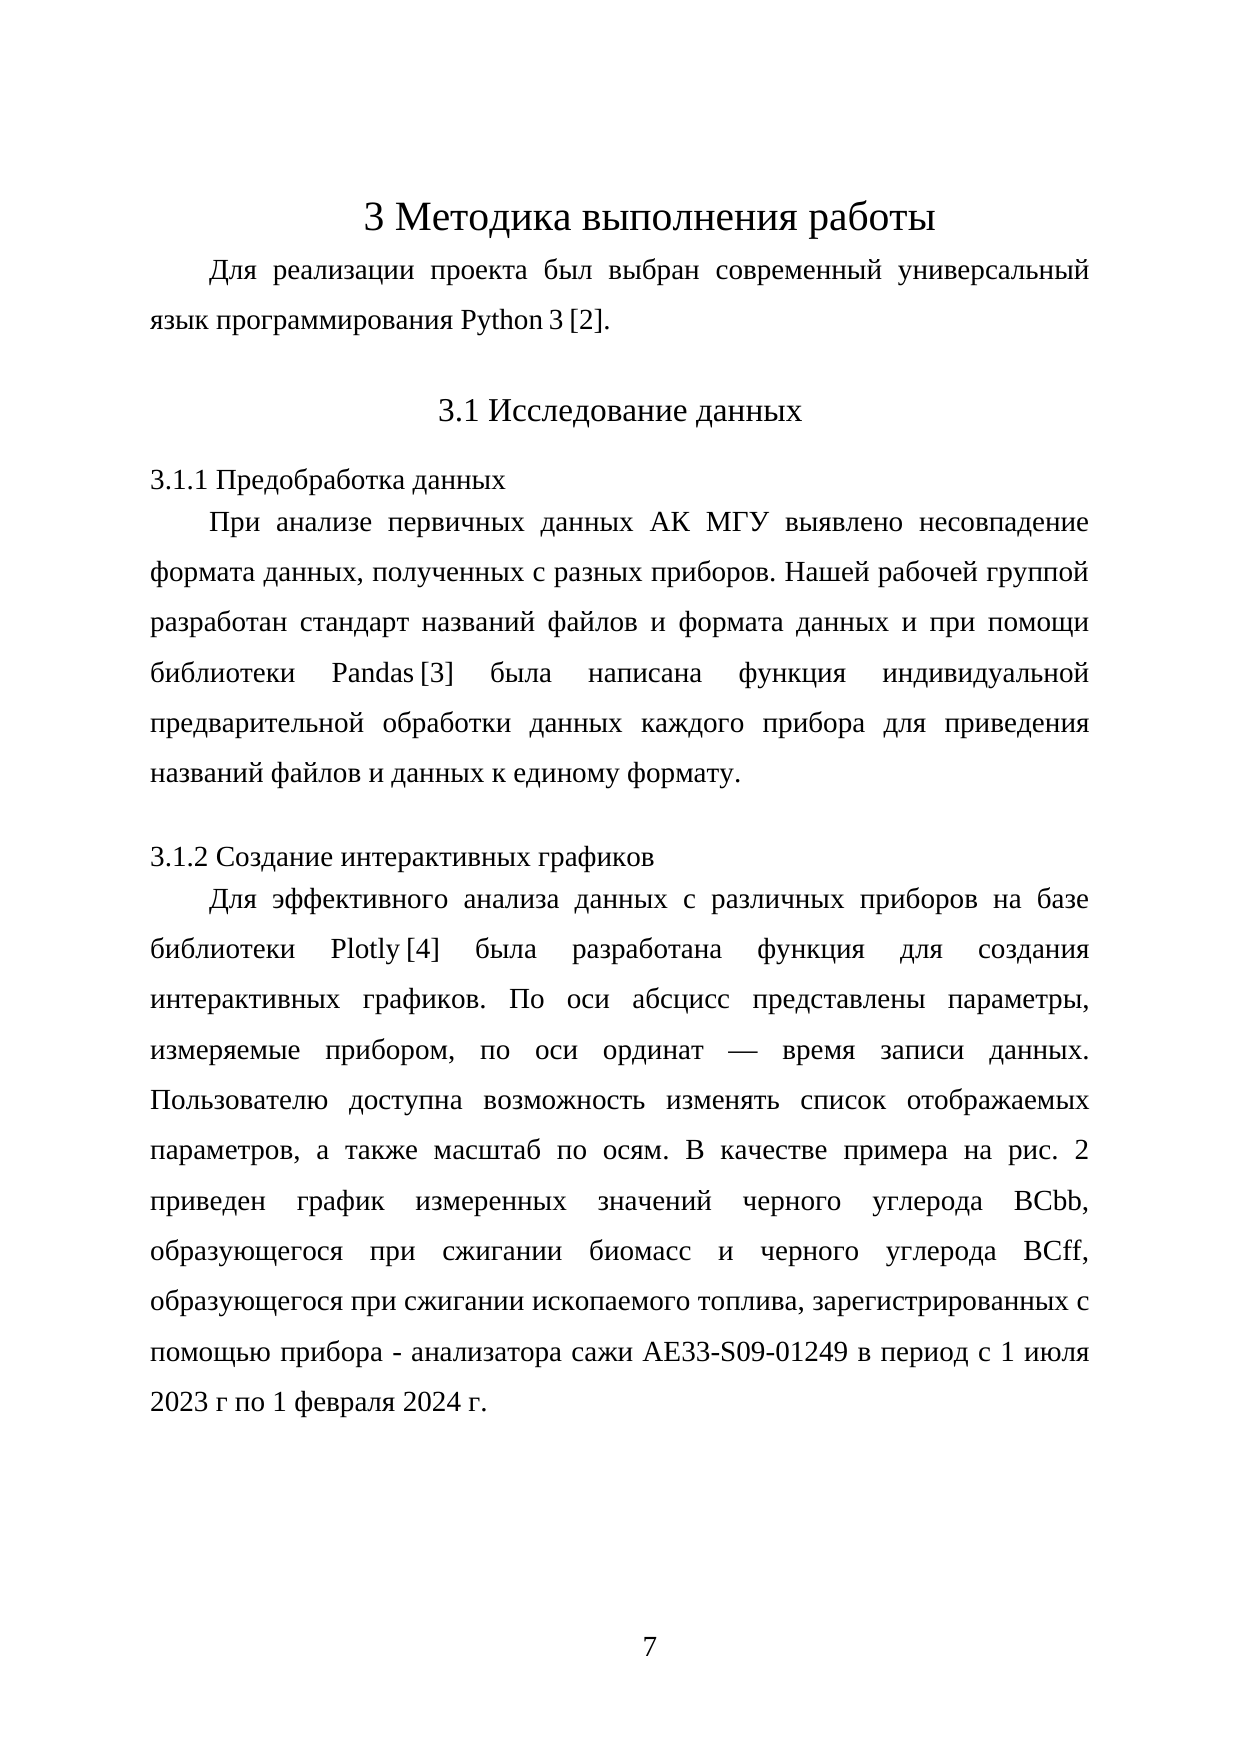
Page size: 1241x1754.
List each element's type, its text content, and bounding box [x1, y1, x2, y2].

text При анализе первичных данных АК МГУ выявлено несовпадение формата данных, полученных с разных приборов. Нашей рабочей группой разработан стандарт названий файлов и формата данных и при помощи библиотеки Pandas [3] была написана функция индивидуальной предварительной обработки данных каждого прибора для приведения названий файлов и данных к единому формату. [150, 504, 1090, 789]
text Для эффективного анализа данных с различных приборов на базе библиотеки Plotly [4] была разработана функция для создания интерактивных графиков. По оси абсцисс представлены параметры, измеряемые прибором, по оси ординат — время записи данных. Пользователю доступна возможность изменять список отображаемых параметров, а также масштаб по осям. В качестве примера на рис. 2 приведен график измеренных значений черного углерода BCbb, образующегося при сжигании биомасс и черного углерода BCff, образующегося при сжигании ископаемого топлива, зарегистрированных с помощью прибора - анализатора сажи AE33-S09-01249 в период с 1 июля 2023 г по 1 февраля 2024 г. [150, 881, 1090, 1417]
subtitle 3.1 Исследование данных [150, 390, 1090, 428]
subtitle 3.1.1 Предобработка данных [150, 462, 1090, 495]
subtitle 3.1.2 Создание интерактивных графиков [150, 839, 1090, 872]
text Для реализации проекта был выбран современный универсальный язык программирования Python 3 [2]. [150, 252, 1090, 336]
subtitle 3 Методика выполнения работы [150, 192, 1090, 239]
